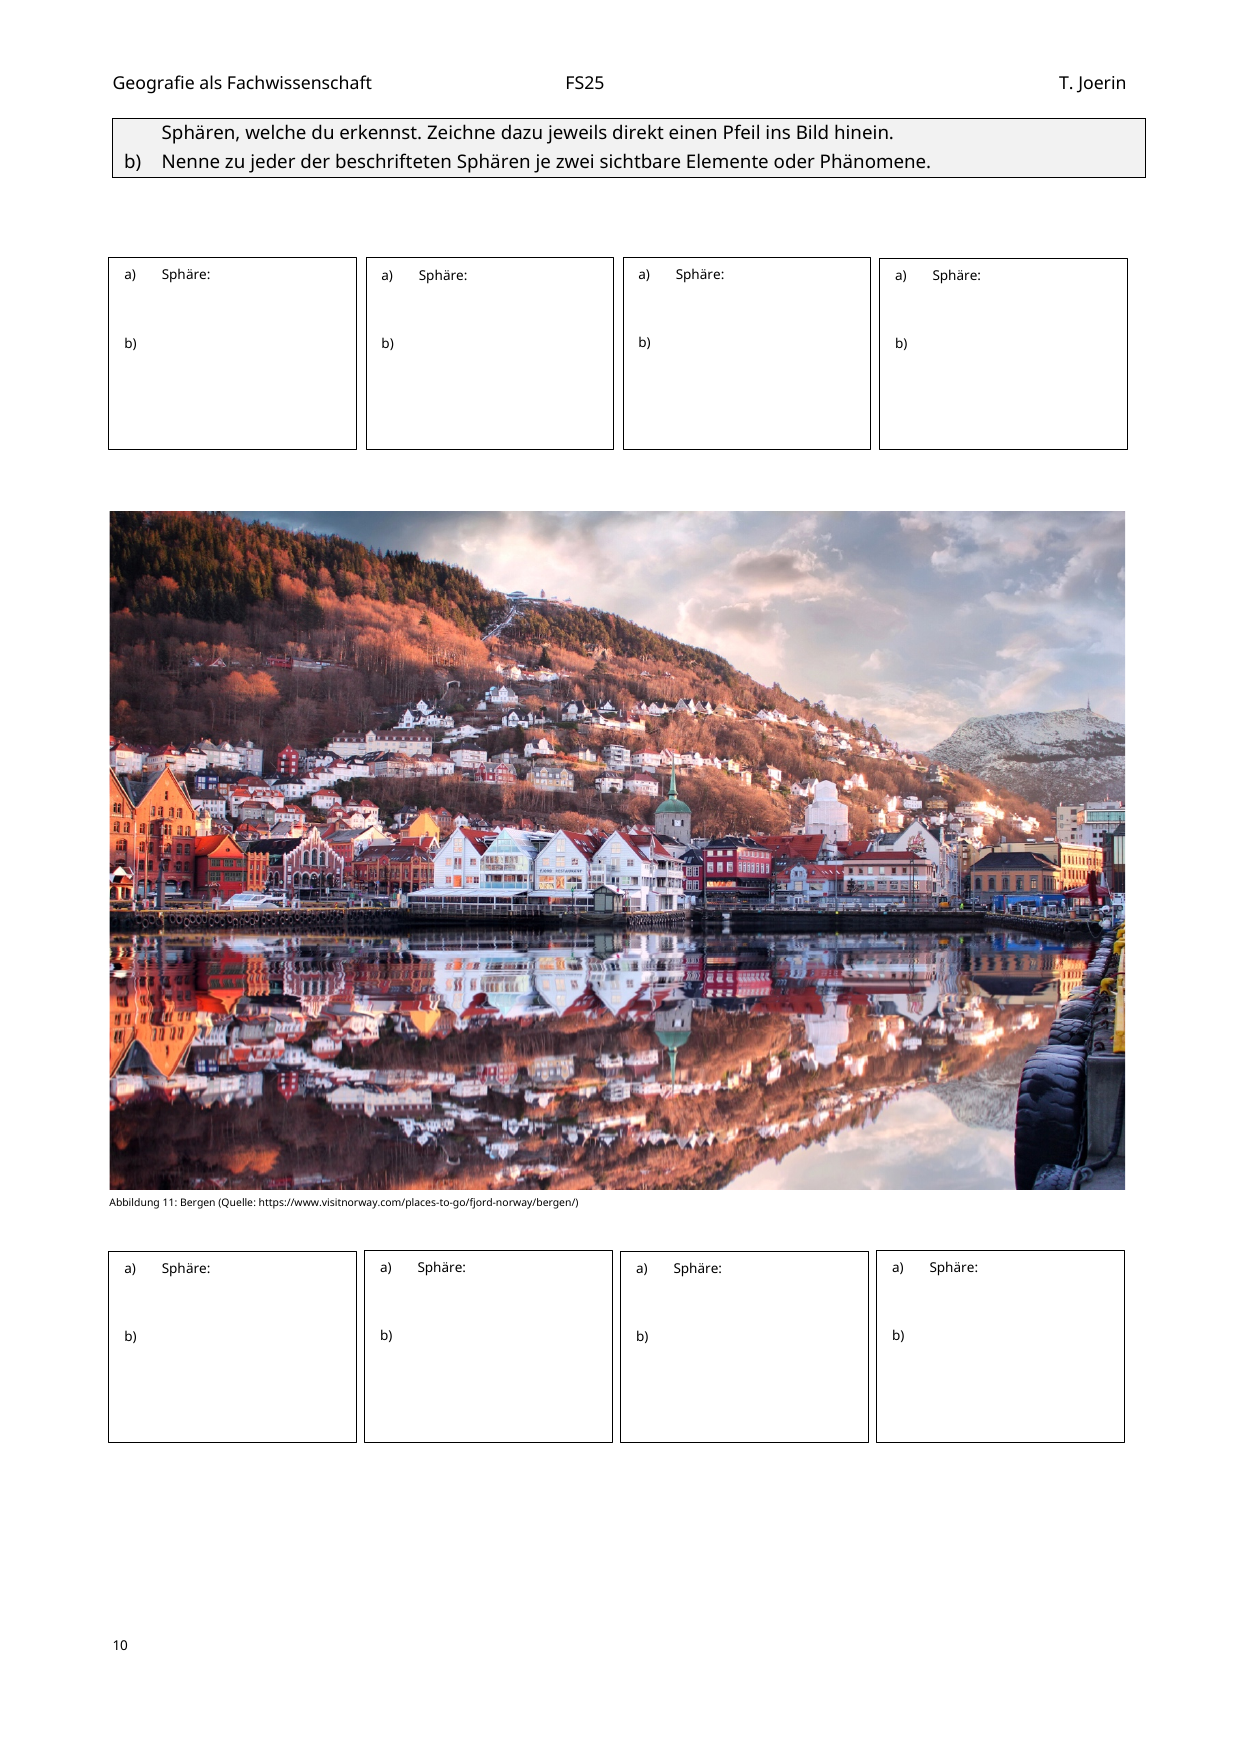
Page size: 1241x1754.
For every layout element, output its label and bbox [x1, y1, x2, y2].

picture [109, 511, 1126, 1190]
table_header [113, 119, 1145, 177]
